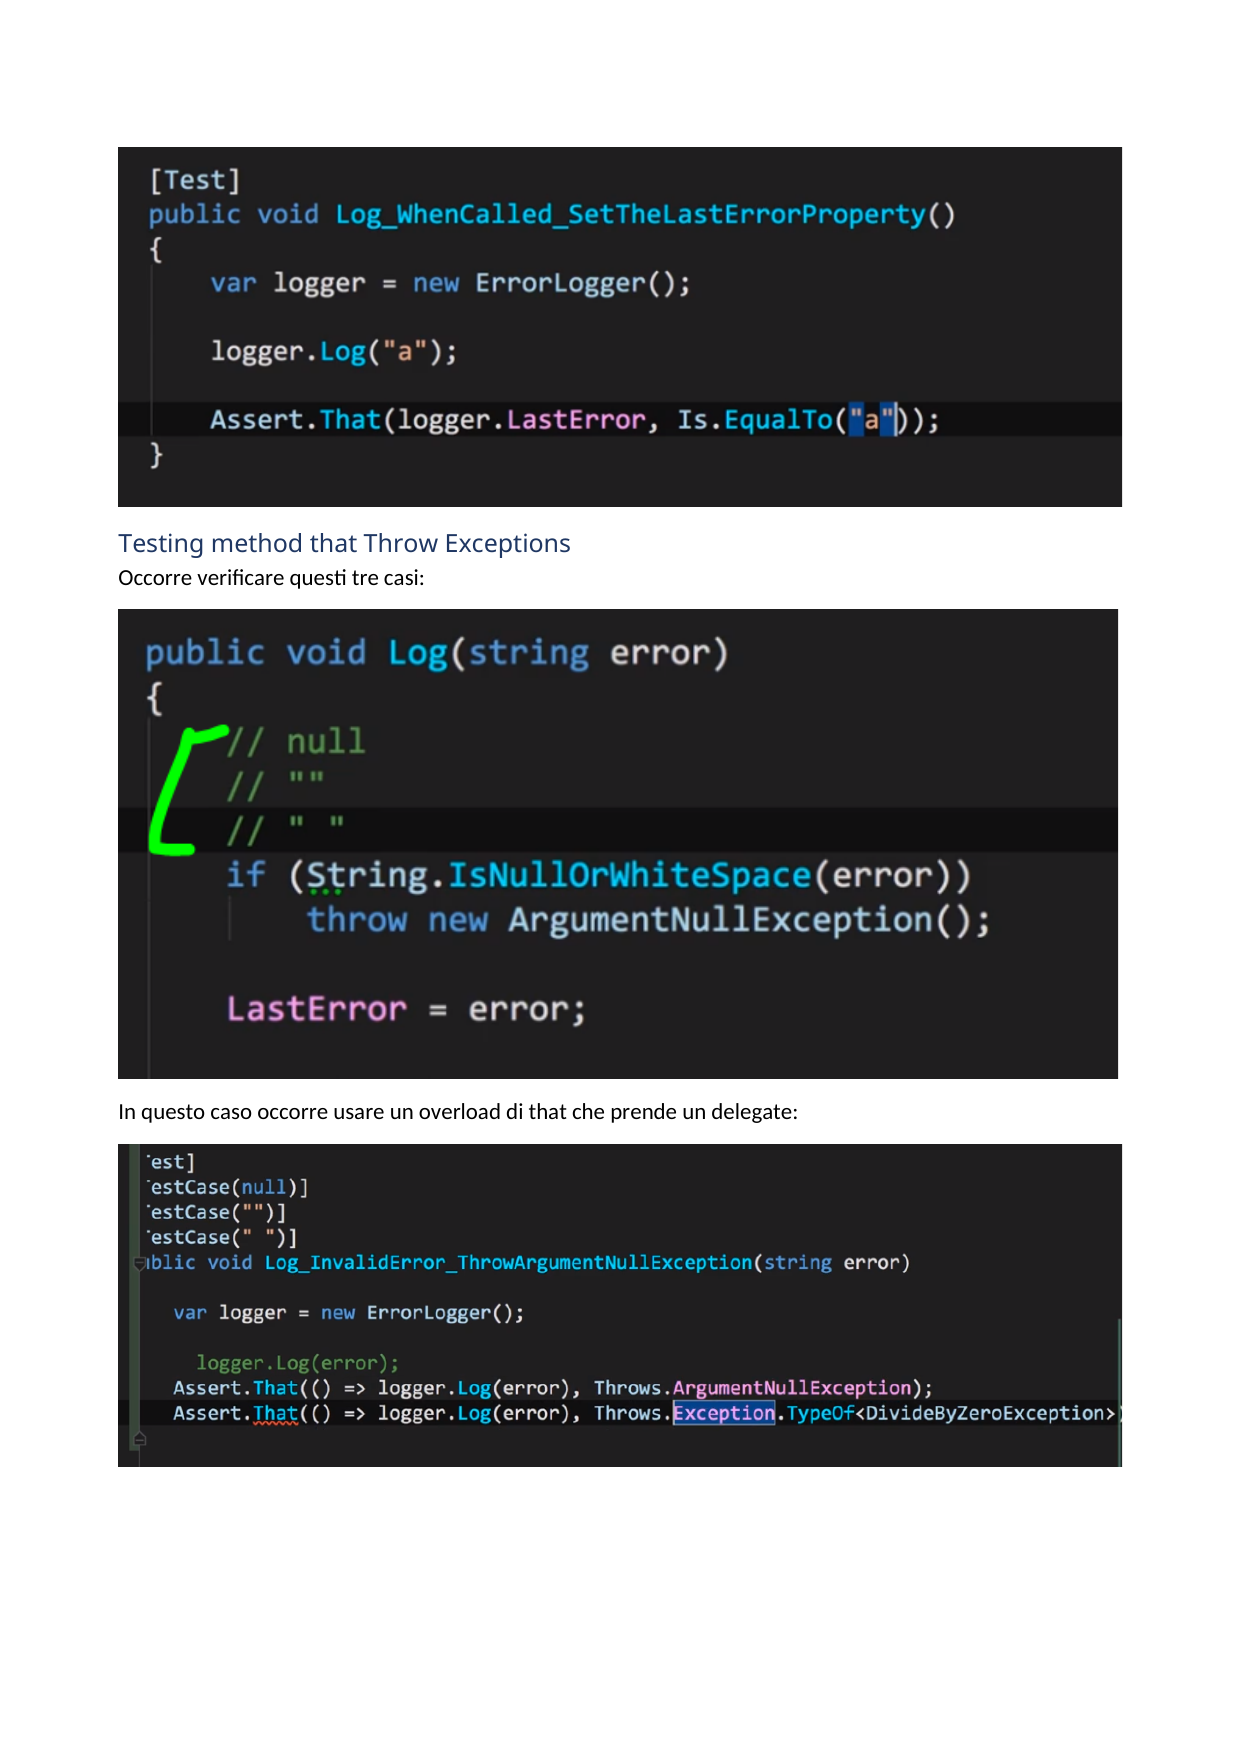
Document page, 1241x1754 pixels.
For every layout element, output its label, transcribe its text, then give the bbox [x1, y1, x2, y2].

text In questo caso occorre usare un overload di that che prende un delegate: [118, 1097, 1122, 1125]
subtitle Testing method that Throw Exceptions [118, 526, 1122, 560]
text Occorre verificare questi tre casi: [118, 563, 1122, 591]
picture [118, 147, 1123, 507]
picture [118, 1144, 1123, 1467]
picture [118, 609, 1119, 1079]
